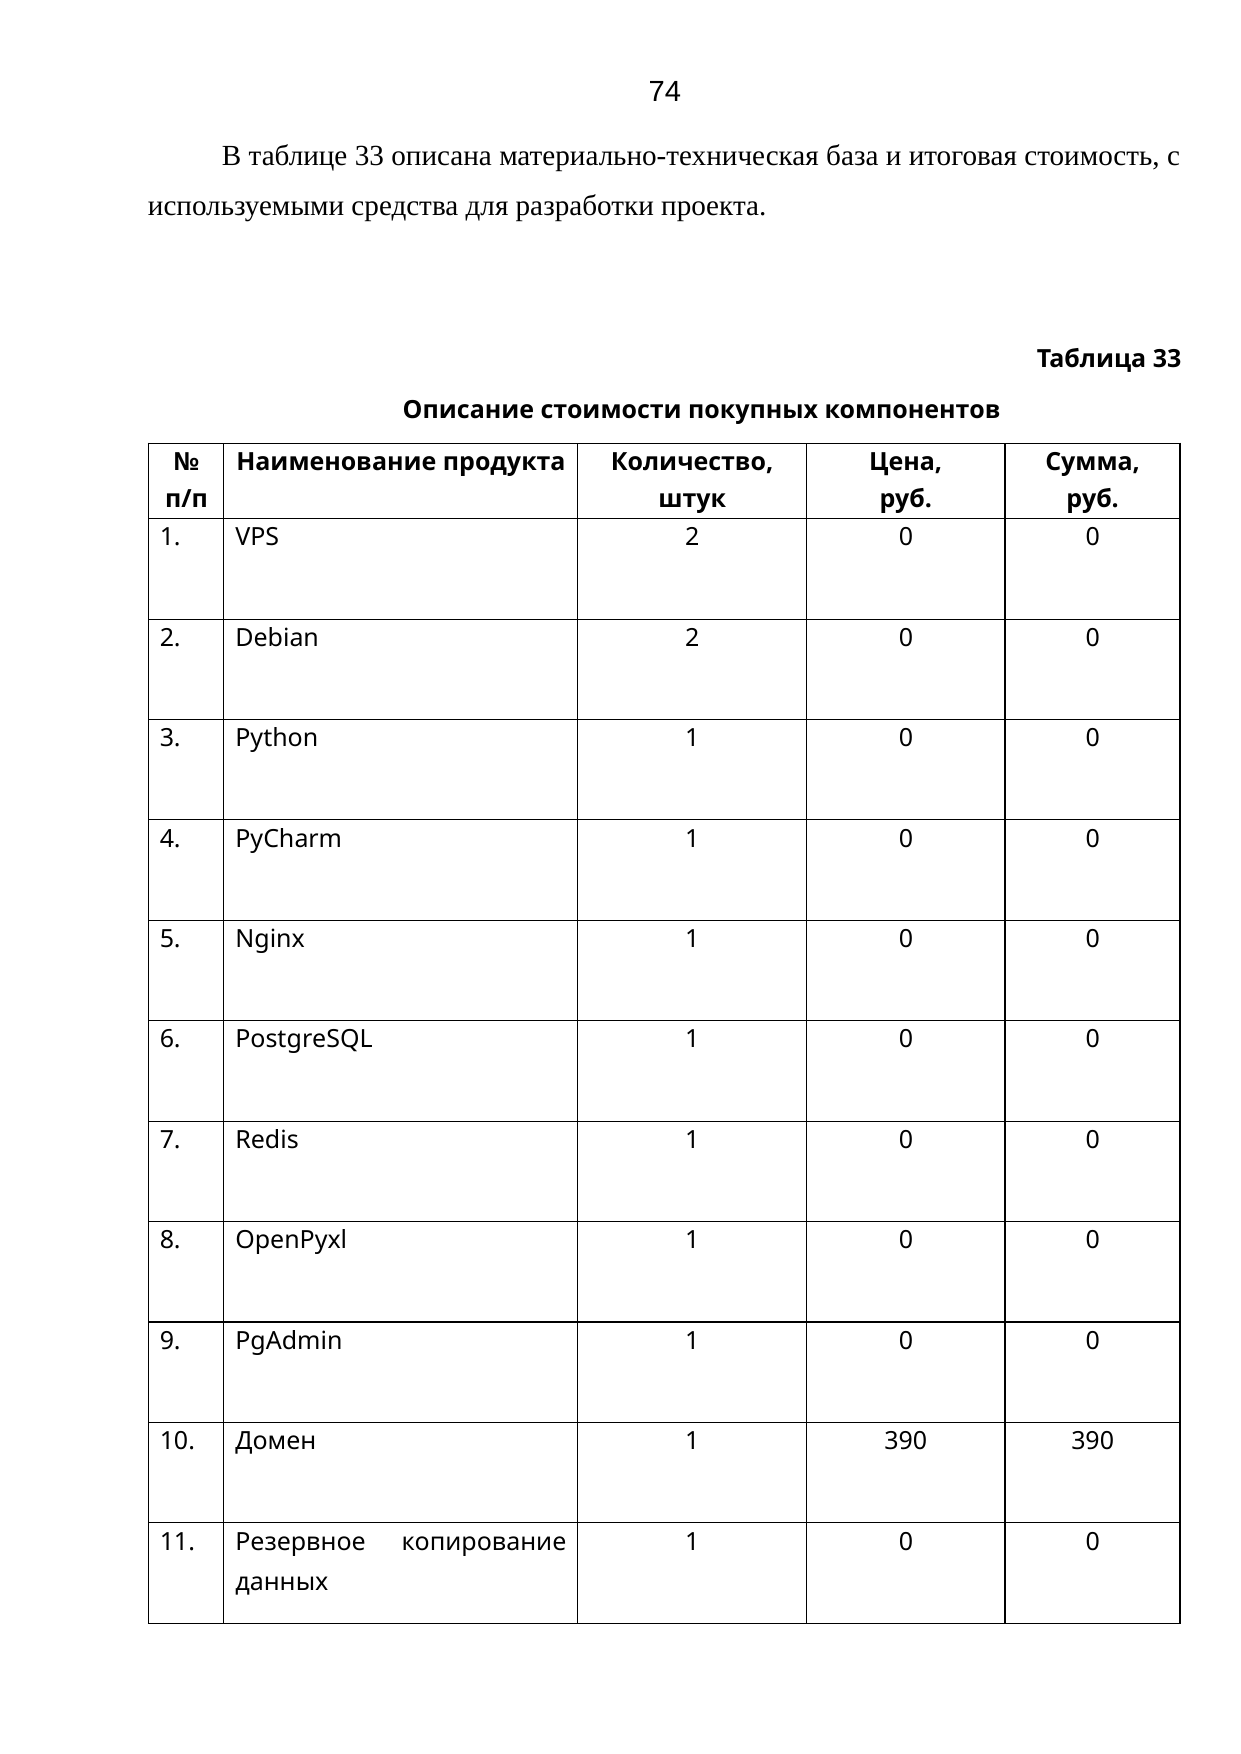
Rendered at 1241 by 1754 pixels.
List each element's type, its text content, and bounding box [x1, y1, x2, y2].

table_header № п/п [149, 444, 223, 518]
table_cell 0 [1006, 720, 1179, 819]
table_cell 1 [578, 921, 806, 1020]
table_cell 0 [807, 1021, 1004, 1121]
table_cell [149, 921, 223, 1020]
table_cell 0 [1006, 1323, 1179, 1422]
table_cell [149, 1523, 223, 1623]
text В таблице 33 описана материально-техническая база и итоговая стоимость, с используемыми средства для разработки проекта. [148, 138, 1181, 222]
table_cell 1 [578, 1323, 806, 1422]
table_cell OpenPyxl [224, 1222, 577, 1321]
table_cell 0 [1006, 1523, 1179, 1623]
table_cell 1 [578, 1122, 806, 1221]
table_cell 0 [1006, 620, 1179, 719]
text Таблица 33 [148, 341, 1181, 375]
table_cell Debian [224, 620, 577, 719]
table_cell Python [224, 720, 577, 819]
table_header Количество, штук [578, 444, 806, 518]
table_cell Домен [224, 1423, 577, 1522]
table_cell 0 [807, 921, 1004, 1020]
table_cell 0 [1006, 921, 1179, 1020]
table_cell 2 [578, 519, 806, 618]
table_cell PyCharm [224, 820, 577, 920]
table_header Цена, руб. [807, 444, 1004, 518]
table_cell 0 [807, 1523, 1004, 1623]
table_cell Резервное копирование данных [224, 1523, 577, 1623]
table_cell Redis [224, 1122, 577, 1221]
table_cell 0 [807, 1323, 1004, 1422]
text Описание стоимости покупных компонентов [148, 392, 1181, 426]
table_cell 1 [578, 1423, 806, 1522]
table_cell 1 [578, 1523, 806, 1623]
table_cell 2 [578, 620, 806, 719]
table_cell [149, 1423, 223, 1522]
table_cell 1 [578, 820, 806, 920]
table_cell 1 [578, 1021, 806, 1121]
table_header Сумма, руб. [1006, 444, 1179, 518]
table_cell [149, 519, 223, 618]
table_cell 0 [807, 820, 1004, 920]
table_cell PgAdmin [224, 1323, 577, 1422]
table_cell [149, 1122, 223, 1221]
table_cell [149, 1021, 223, 1121]
table_cell PostgreSQL [224, 1021, 577, 1121]
table_cell [149, 720, 223, 819]
table_cell 0 [807, 1122, 1004, 1221]
table_header Наименование продукта [224, 444, 577, 518]
table_cell 0 [1006, 1122, 1179, 1221]
table_cell Nginx [224, 921, 577, 1020]
table_cell 1 [578, 720, 806, 819]
table_cell [149, 820, 223, 920]
table_cell 0 [1006, 820, 1179, 920]
table_cell 390 [807, 1423, 1004, 1522]
table_cell [149, 1323, 223, 1422]
table_cell 0 [1006, 519, 1179, 618]
table_cell [149, 620, 223, 719]
table_cell 390 [1006, 1423, 1179, 1522]
table_cell 0 [807, 620, 1004, 719]
table_cell 1 [578, 1222, 806, 1321]
table_cell 0 [807, 1222, 1004, 1321]
table_cell 0 [807, 720, 1004, 819]
table_cell 0 [1006, 1021, 1179, 1121]
table_cell [149, 1222, 223, 1321]
table_cell 0 [1006, 1222, 1179, 1321]
table_cell VPS [224, 519, 577, 618]
table_cell 0 [807, 519, 1004, 618]
